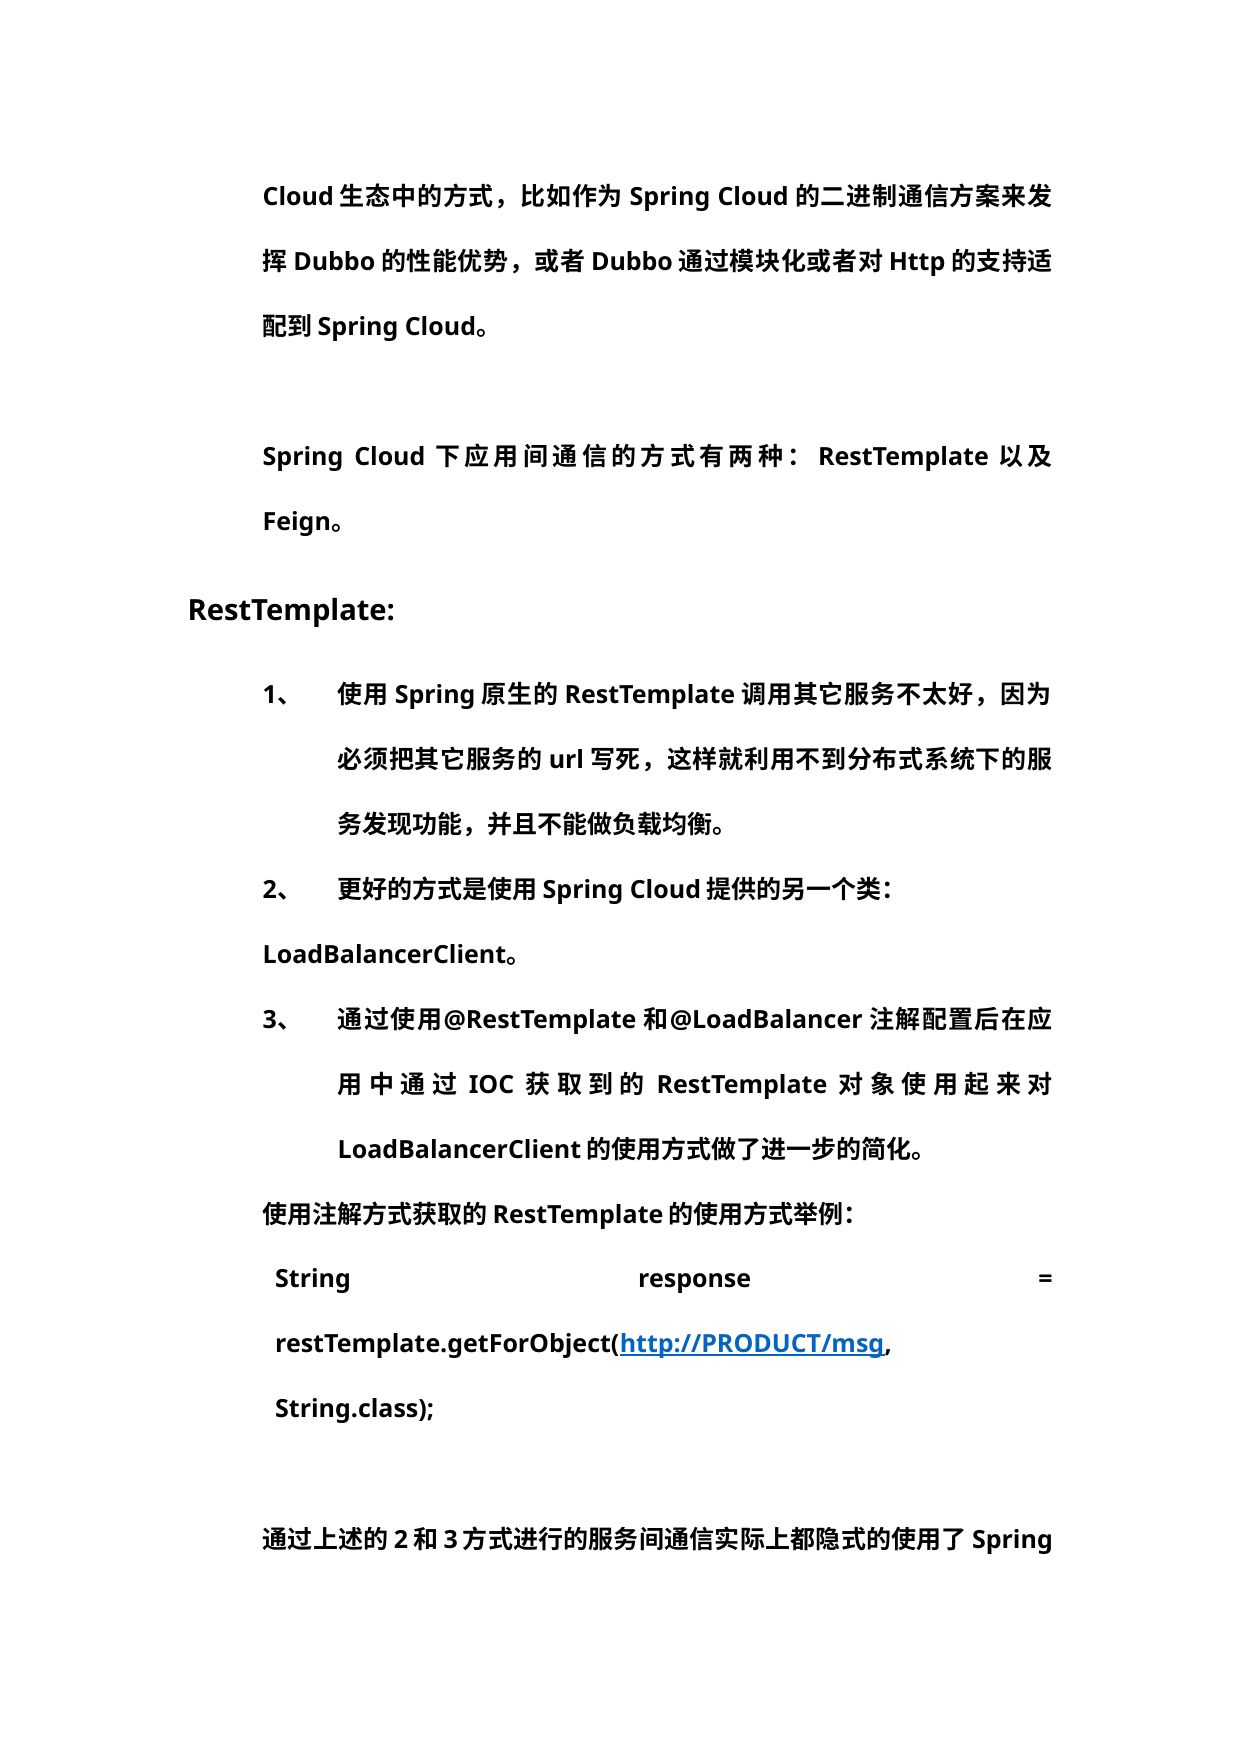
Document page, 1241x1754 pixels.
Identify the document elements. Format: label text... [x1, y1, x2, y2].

list String response = restTemplate.getForObject(http://PRODUCT/msg, String.class); [275, 1245, 1053, 1440]
list 更好的方式是使用Spring Cloud提供的另一个类： [262, 855, 1053, 920]
text 使用注解方式获取的RestTemplate的使用方式举例： [219, 1180, 1053, 1245]
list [262, 1505, 1053, 1570]
list 使用Spring原生的RestTemplate调用其它服务不太好，因为必须把其它服务的url写死，这样就利用不到分布式系统下的服务发现功能，并且不能做负载均衡。 [262, 660, 1053, 855]
list 通过使用@RestTemplate和@LoadBalancer注解配置后在应用中通过IOC获取到的RestTemplate对象使用起来对LoadBalancerClient的使用方式做了进一步的简化。 [262, 985, 1053, 1180]
list LoadBalancerClient。 [262, 920, 1053, 985]
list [262, 162, 1053, 357]
subtitle RestTemplate: [187, 577, 1053, 642]
list Spring Cloud下应用间通信的方式有两种：RestTemplate以及Feign。 [262, 422, 1053, 552]
